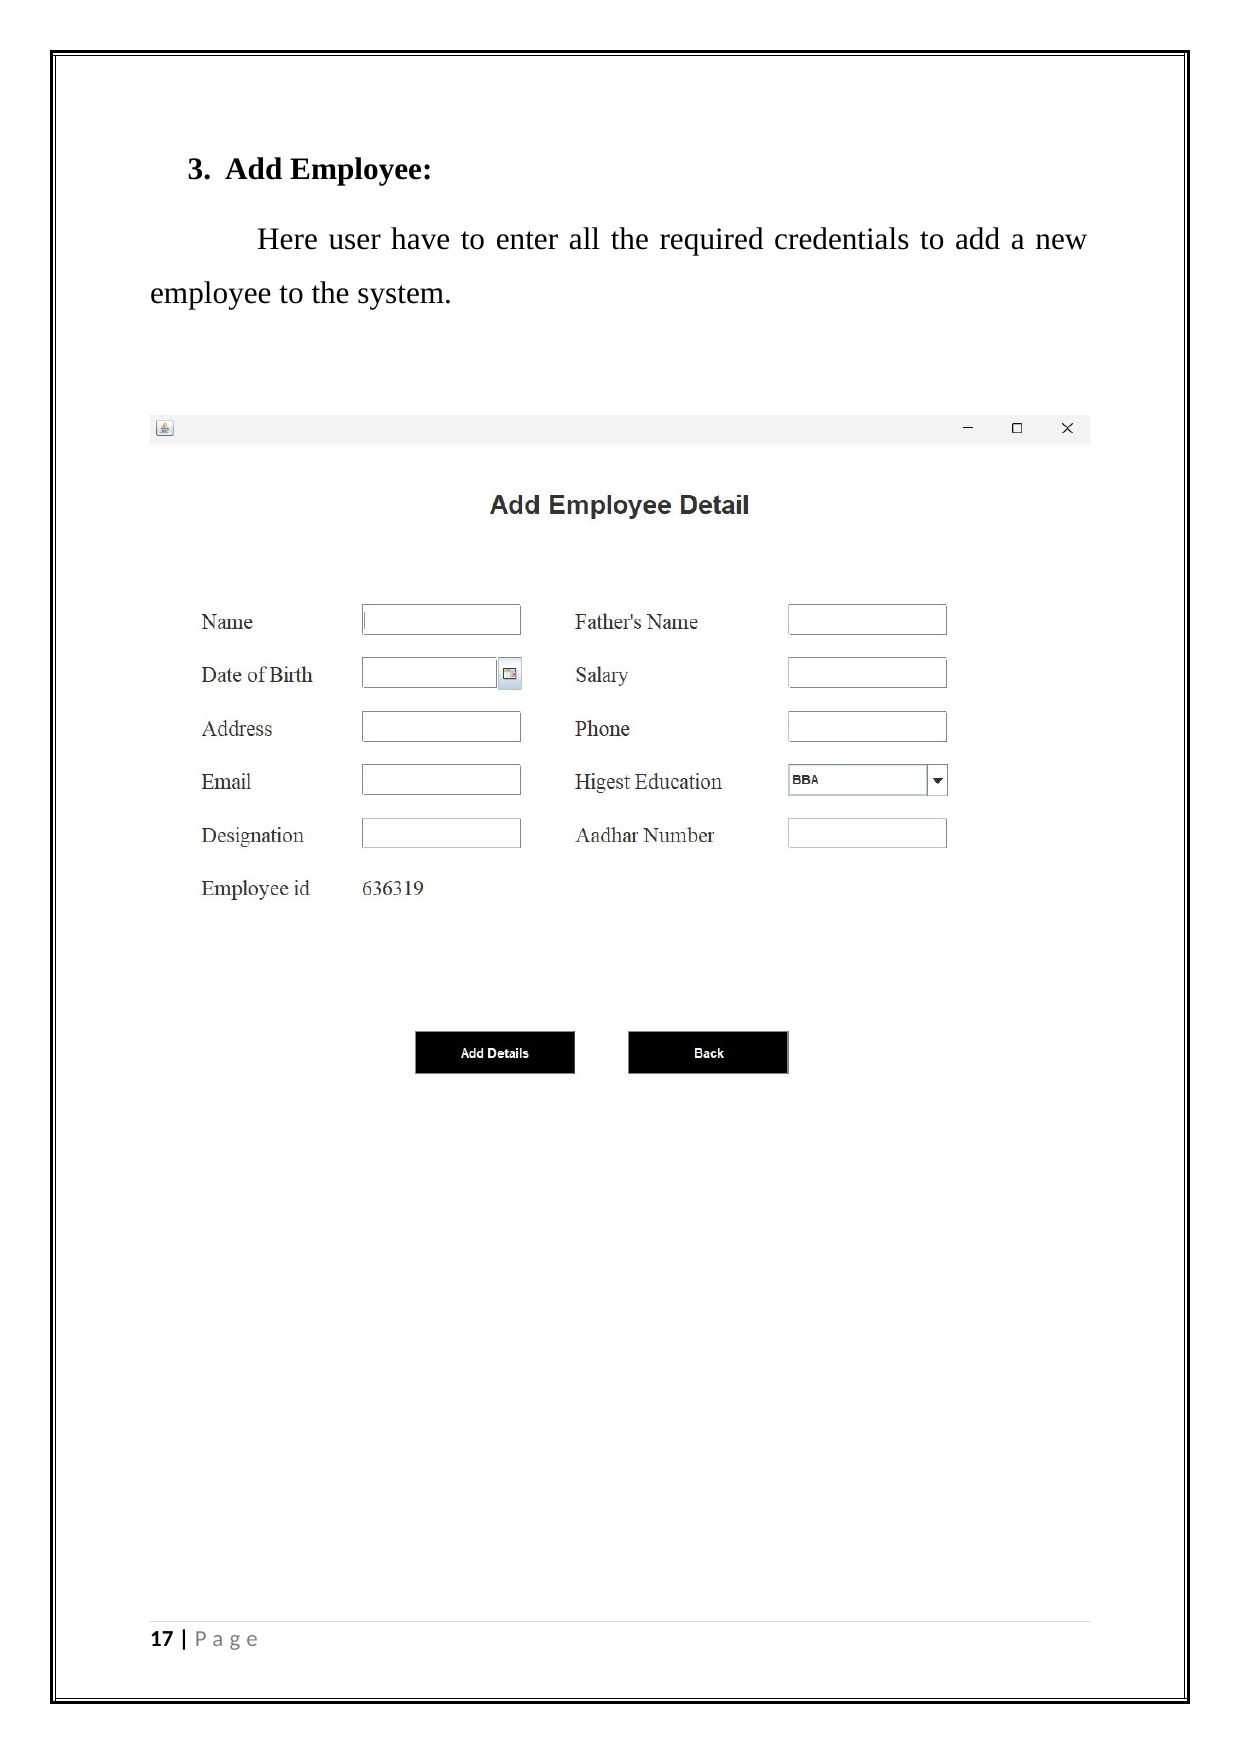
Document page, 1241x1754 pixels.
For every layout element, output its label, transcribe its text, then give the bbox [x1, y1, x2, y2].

text Here user have to enter all the required credentials to add a new employee to the system. [150, 221, 1090, 310]
list Add Employee: [187, 150, 1090, 186]
picture [150, 415, 1091, 1146]
